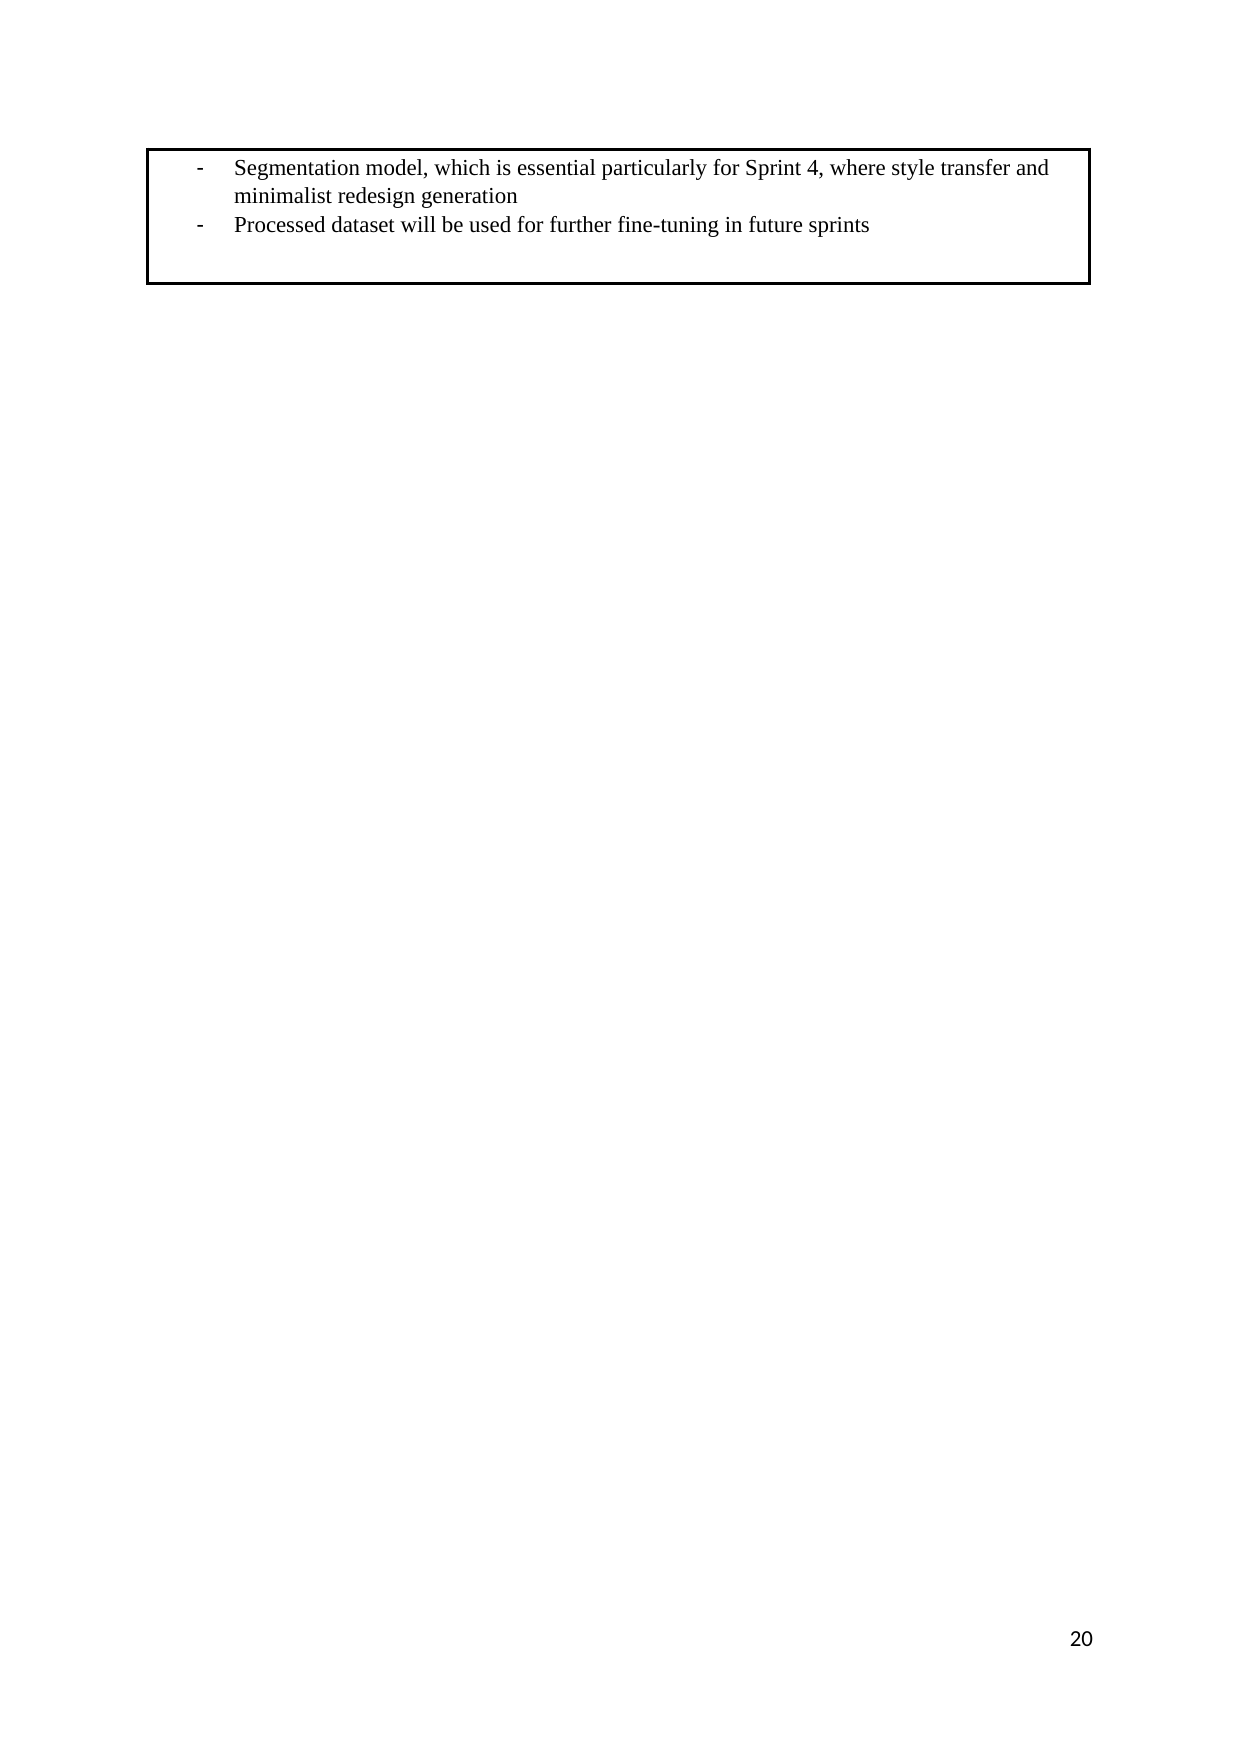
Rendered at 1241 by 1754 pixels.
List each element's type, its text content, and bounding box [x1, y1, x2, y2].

table_cell Segmentation model, which is essential particularly for Sprint 4, where style transfer and minimalist redesign generation Processed dataset will be used for further fine-tuning in future sprints [149, 151, 1088, 282]
